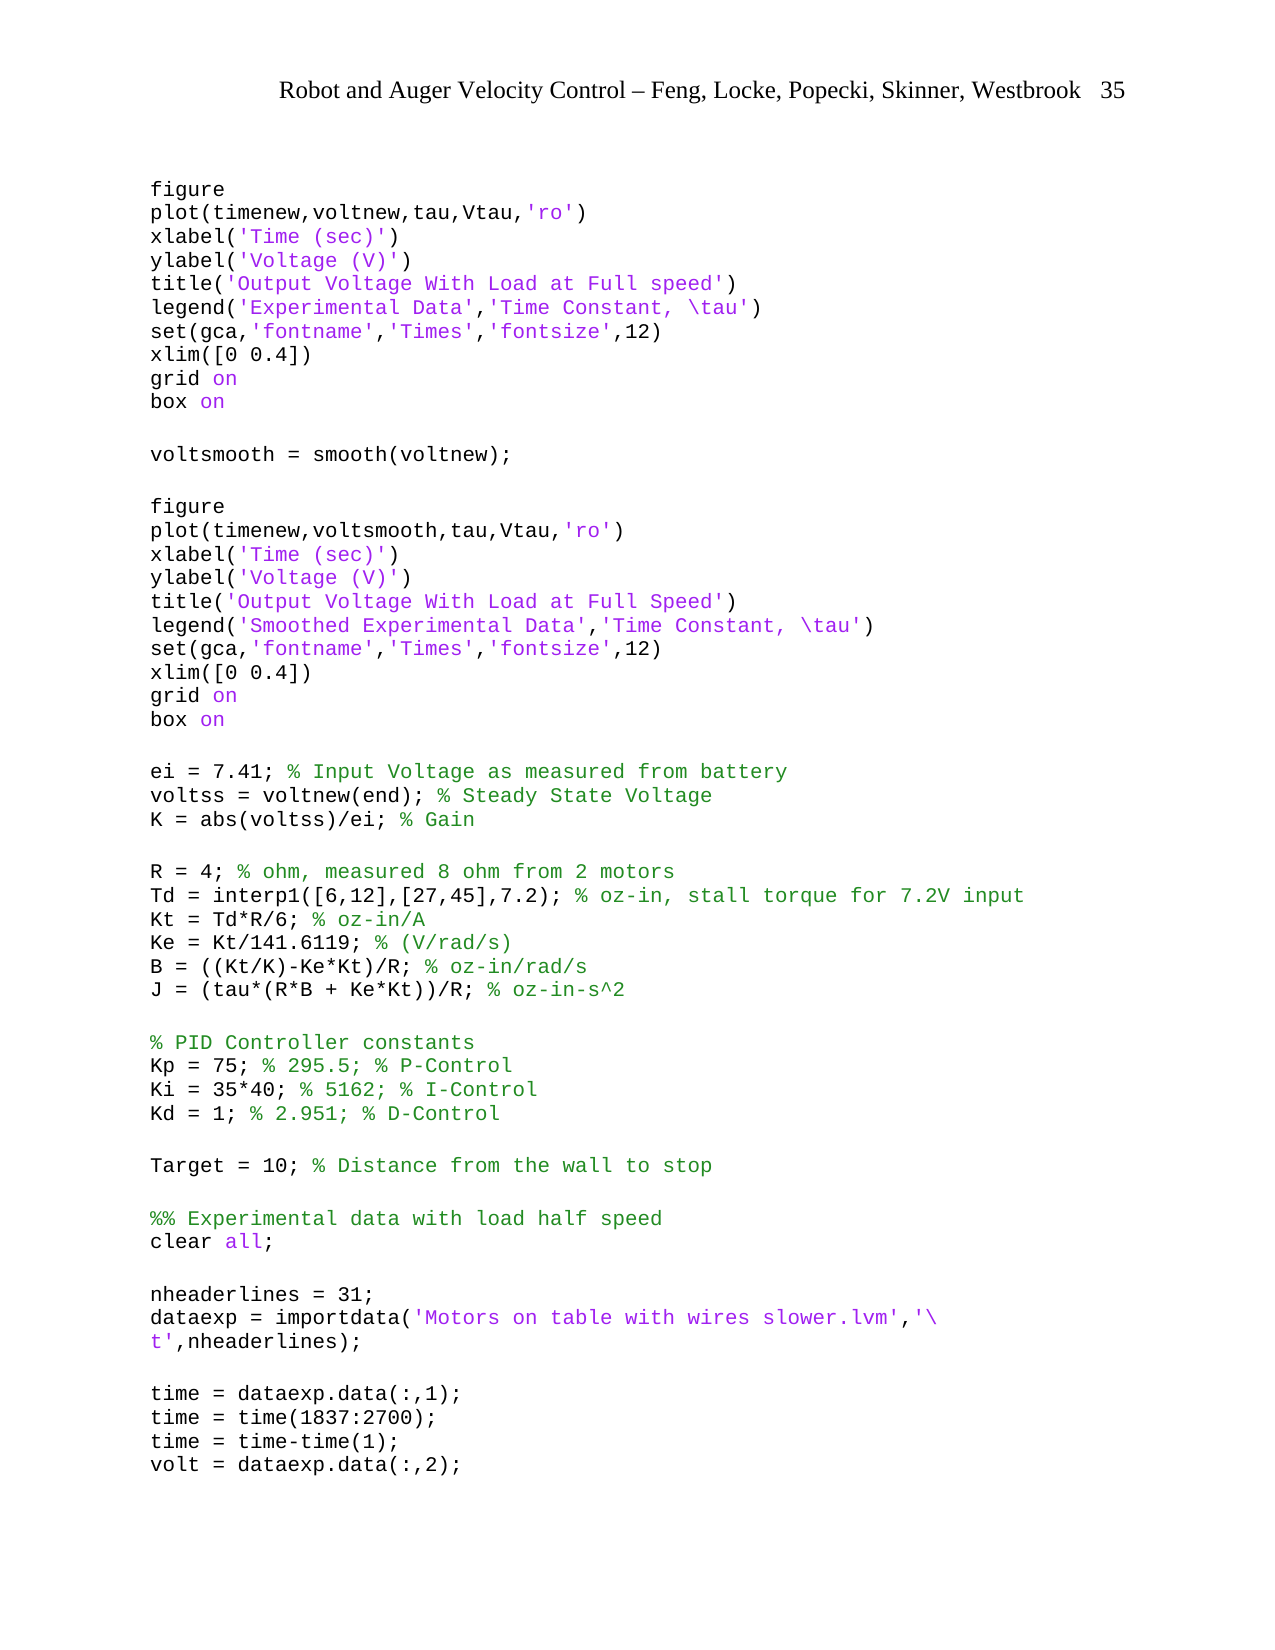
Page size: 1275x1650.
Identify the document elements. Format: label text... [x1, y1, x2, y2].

text Target = 10; % Distance from the wall to stop [150, 1155, 1125, 1179]
text ylabel('Voltage (V)') [150, 250, 1125, 273]
text %% Experimental data with load half speed [150, 1208, 1125, 1231]
text box on [150, 709, 1125, 733]
text clear all; [150, 1231, 1125, 1255]
text xlim([0 0.4]) [150, 344, 1125, 368]
text grid on [150, 368, 1125, 392]
text J = (tau*(R*B + Ke*Kt))/R; % oz-in-s^2 [150, 979, 1125, 1003]
text voltss = voltnew(end); % Steady State Voltage [150, 785, 1125, 809]
text K = abs(voltss)/ei; % Gain [150, 809, 1125, 832]
text ei = 7.41; % Input Voltage as measured from battery [150, 762, 1125, 785]
text volt = dataexp.data(:,2); [150, 1454, 1125, 1478]
text grid on [150, 686, 1125, 709]
text title('Output Voltage With Load at Full Speed') [150, 591, 1125, 614]
text B = ((Kt/K)-Ke*Kt)/R; % oz-in/rad/s [150, 956, 1125, 979]
text plot(timenew,voltnew,tau,Vtau,'ro') [150, 202, 1125, 226]
text Kp = 75; % 295.5; % P-Control [150, 1056, 1125, 1079]
text xlim([0 0.4]) [150, 662, 1125, 686]
text figure [150, 179, 1125, 202]
text plot(timenew,voltsmooth,tau,Vtau,'ro') [150, 520, 1125, 544]
text xlabel('Time (sec)') [150, 544, 1125, 567]
text time = time(1837:2700); [150, 1407, 1125, 1431]
text set(gca,'fontname','Times','fontsize',12) [150, 321, 1125, 344]
text % PID Controller constants [150, 1032, 1125, 1056]
text Ki = 35*40; % 5162; % I-Control [150, 1079, 1125, 1103]
text Kt = Td*R/6; % oz-in/A [150, 908, 1125, 932]
text ylabel('Voltage (V)') [150, 567, 1125, 591]
text Ke = Kt/141.6119; % (V/rad/s) [150, 932, 1125, 956]
text set(gca,'fontname','Times','fontsize',12) [150, 638, 1125, 662]
text figure [150, 496, 1125, 520]
text R = 4; % ohm, measured 8 ohm from 2 motors [150, 861, 1125, 885]
text Kd = 1; % 2.951; % D-Control [150, 1103, 1125, 1126]
text legend('Smoothed Experimental Data','Time Constant, \tau') [150, 614, 1125, 638]
text xlabel('Time (sec)') [150, 226, 1125, 250]
text time = dataexp.data(:,1); [150, 1383, 1125, 1407]
text box on [150, 392, 1125, 415]
text time = time-time(1); [150, 1431, 1125, 1454]
text voltsmooth = smooth(voltnew); [150, 444, 1125, 468]
text dataexp = importdata('Motors on table with wires slower.lvm','\t',nheaderlines); [150, 1307, 1125, 1354]
text title('Output Voltage With Load at Full speed') [150, 273, 1125, 297]
text nheaderlines = 31; [150, 1284, 1125, 1307]
text Td = interp1([6,12],[27,45],7.2); % oz-in, stall torque for 7.2V input [150, 885, 1125, 908]
text legend('Experimental Data','Time Constant, \tau') [150, 297, 1125, 321]
